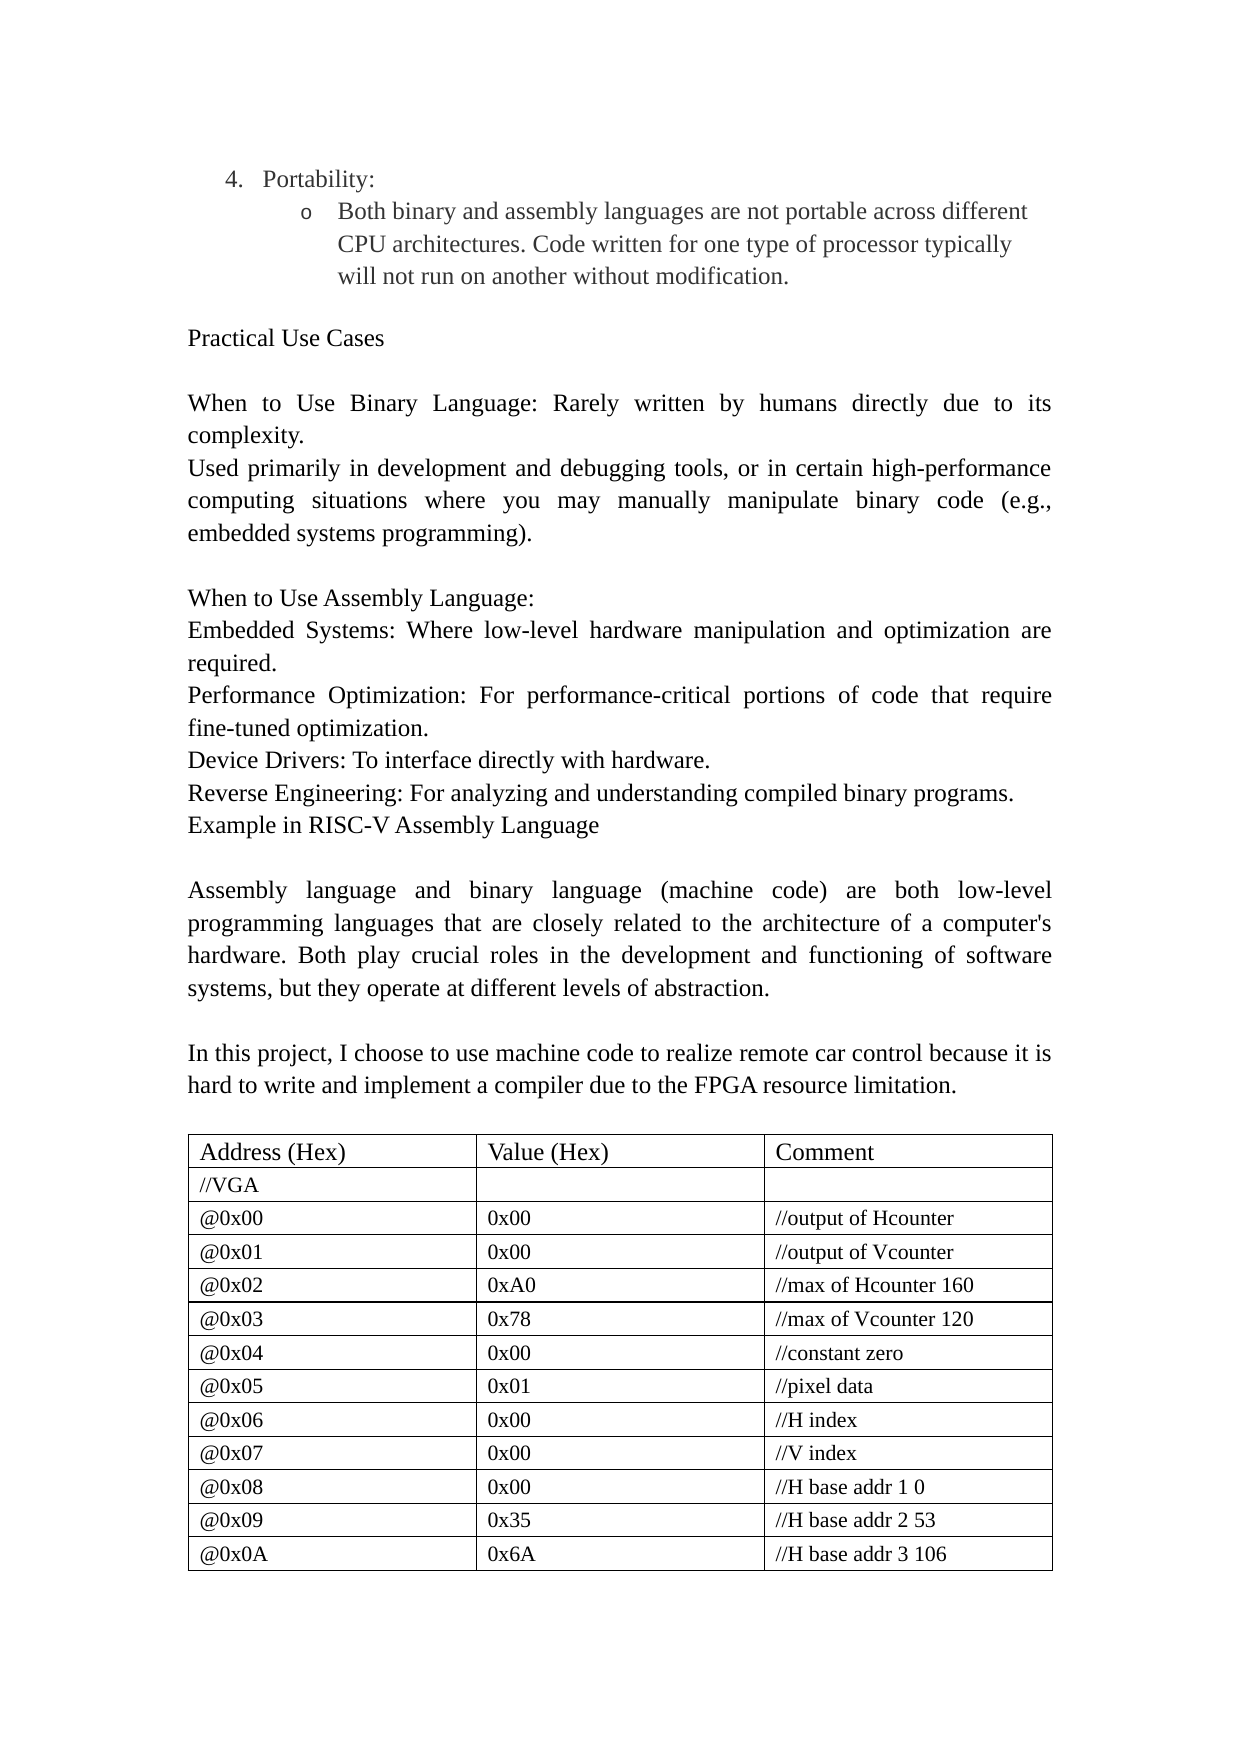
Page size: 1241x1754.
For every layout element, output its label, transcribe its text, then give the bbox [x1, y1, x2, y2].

table_cell [765, 1168, 1052, 1201]
table_cell 0x00 [477, 1202, 764, 1234]
text Example in RISC-V Assembly Language [187, 809, 1053, 841]
table_cell 0x00 [477, 1336, 764, 1368]
table_cell //constant zero [765, 1336, 1052, 1368]
table_header Value (Hex) [477, 1135, 764, 1167]
table_cell //output of Vcounter [765, 1235, 1052, 1268]
table_header Comment [765, 1135, 1052, 1167]
table_cell @0x09 [189, 1504, 476, 1536]
table_cell @0x01 [189, 1235, 476, 1268]
table_cell //pixel data [765, 1370, 1052, 1402]
table_cell [477, 1168, 764, 1201]
table_cell 0x00 [477, 1403, 764, 1436]
table_cell @0x04 [189, 1336, 476, 1368]
text Embedded Systems: Where low-level hardware manipulation and optimization are required. [187, 614, 1053, 679]
table_cell //max of Hcounter 160 [765, 1269, 1052, 1301]
list Both binary and assembly languages are not portable across different CPU architectures. Code written for one type of processor typically will not run on another without modification. [300, 194, 1053, 292]
table_cell @0x00 [189, 1202, 476, 1234]
table_cell 0x35 [477, 1504, 764, 1536]
table_header Address (Hex) [189, 1135, 476, 1167]
table_cell //H base addr 3 106 [765, 1537, 1052, 1570]
table_cell //V index [765, 1437, 1052, 1469]
table_cell @0x08 [189, 1470, 476, 1503]
table_cell @0x0A [189, 1537, 476, 1570]
table_cell //H base addr 2 53 [765, 1504, 1052, 1536]
table_cell 0x78 [477, 1303, 764, 1335]
table_cell @0x07 [189, 1437, 476, 1469]
text Practical Use Cases [187, 321, 1053, 354]
text When to Use Binary Language: Rarely written by humans directly due to its complexity. [187, 386, 1053, 451]
table_cell //output of Hcounter [765, 1202, 1052, 1234]
text Reverse Engineering: For analyzing and understanding compiled binary programs. [187, 776, 1053, 809]
text Used primarily in development and debugging tools, or in certain high-performance computing situations where you may manually manipulate binary code (e.g., embedded systems programming). [187, 451, 1053, 549]
text Assembly language and binary language (machine code) are both low-level programming languages that are closely related to the architecture of a computer's hardware. Both play crucial roles in the development and functioning of software systems, but they operate at different levels of abstraction. [187, 874, 1053, 1004]
table_cell @0x02 [189, 1269, 476, 1301]
table_cell @0x03 [189, 1303, 476, 1335]
table_cell @0x05 [189, 1370, 476, 1402]
table_cell 0x00 [477, 1470, 764, 1503]
table_cell //H base addr 1 0 [765, 1470, 1052, 1503]
text Performance Optimization: For performance-critical portions of code that require fine-tuned optimization. [187, 679, 1053, 744]
table_cell //VGA [189, 1168, 476, 1201]
text Device Drivers: To interface directly with hardware. [187, 744, 1053, 776]
table_cell 0x01 [477, 1370, 764, 1402]
list Portability: [225, 162, 1053, 194]
table_cell 0xA0 [477, 1269, 764, 1301]
table_cell @0x06 [189, 1403, 476, 1436]
table_cell //max of Vcounter 120 [765, 1303, 1052, 1335]
text When to Use Assembly Language: [187, 581, 1053, 614]
table_cell //H index [765, 1403, 1052, 1436]
table_cell 0x00 [477, 1437, 764, 1469]
text In this project, I choose to use machine code to realize remote car control because it is hard to write and implement a compiler due to the FPGA resource limitation. [187, 1036, 1053, 1101]
table_cell 0x00 [477, 1235, 764, 1268]
table_cell 0x6A [477, 1537, 764, 1570]
